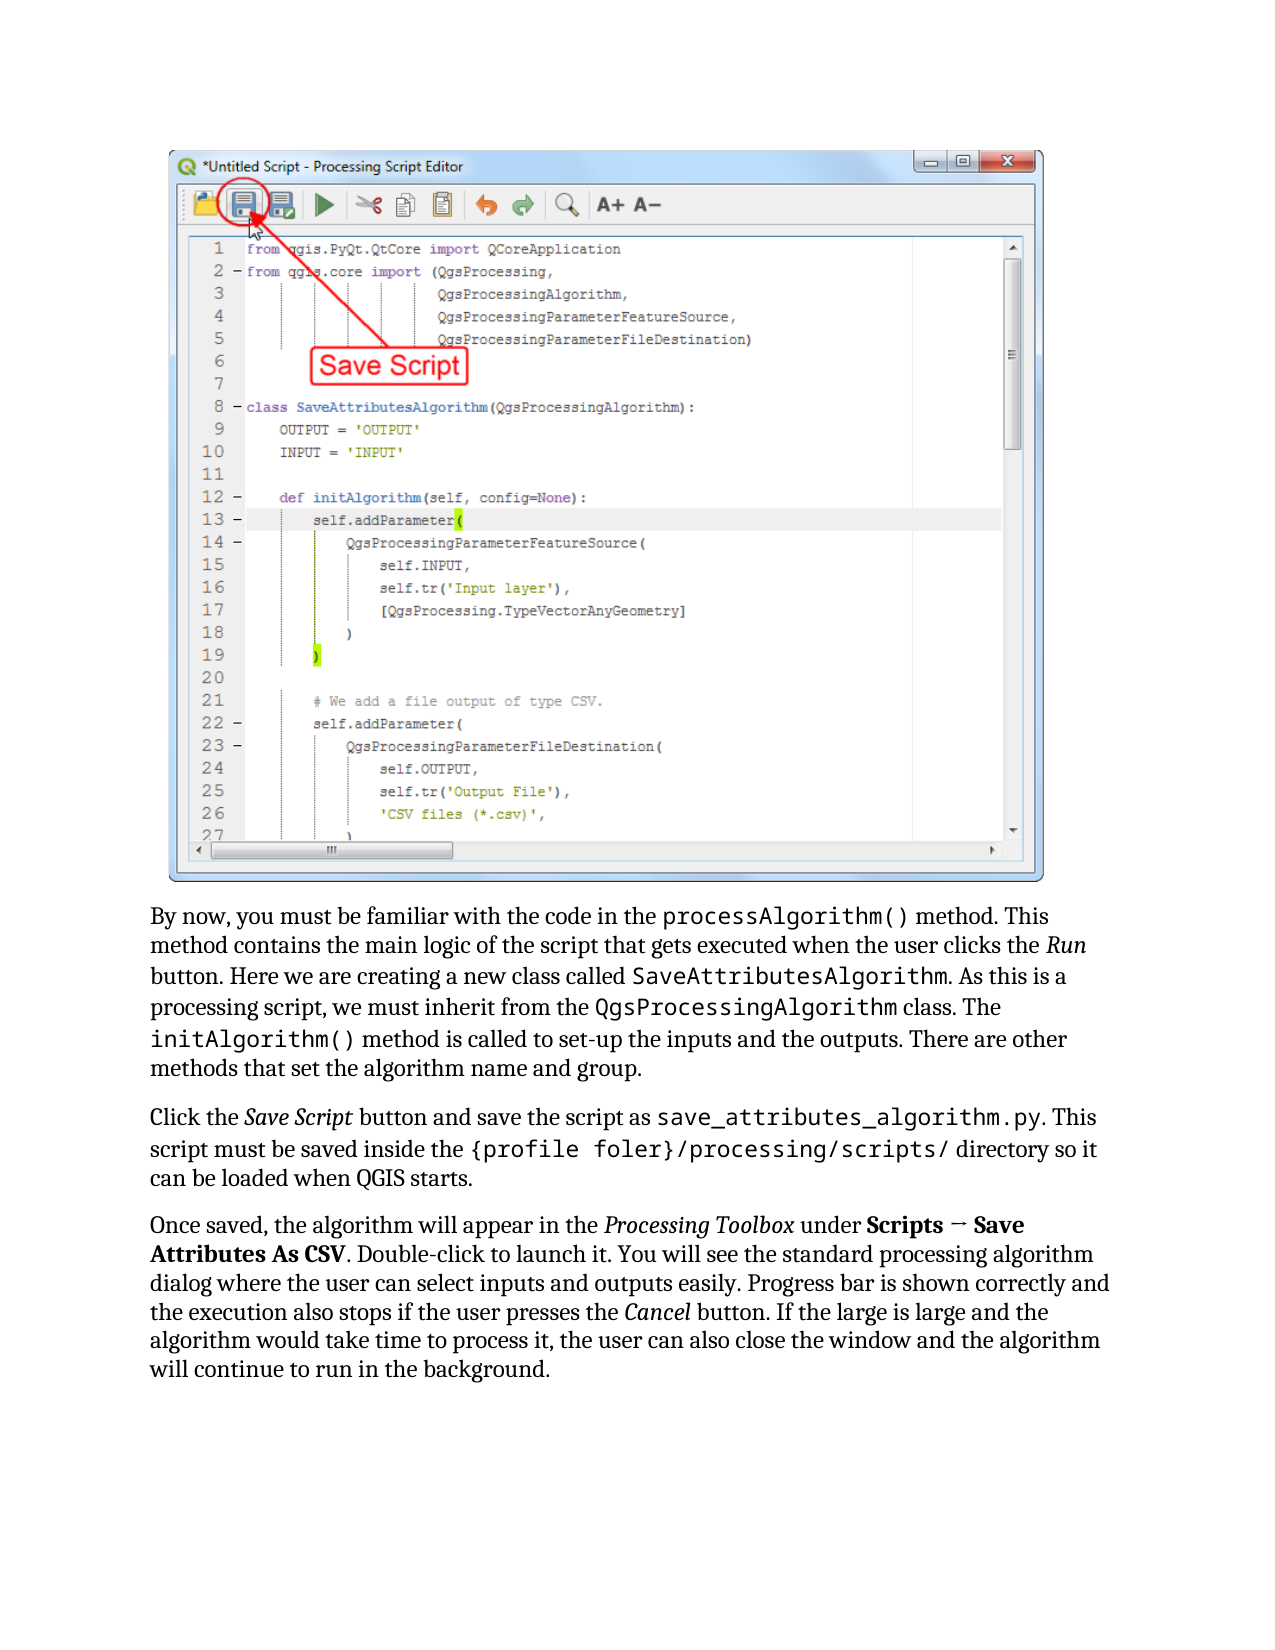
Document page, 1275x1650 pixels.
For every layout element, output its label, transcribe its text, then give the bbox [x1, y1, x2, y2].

text By now, you must be familiar with the code in the processAlgorithm() method. This method contains the main logic of the script that gets executed when the user clicks the Run button. Here we are creating a new class called SaveAttributesAlgorithm. As this is a processing script, we must inherit from the QgsProcessingAlgorithm class. The initAlgorithm() method is called to set-up the inputs and the outputs. There are other methods that set the algorithm name and group. [150, 900, 1125, 1083]
picture [168, 150, 1044, 882]
text Once saved, the algorithm will appear in the Processing Toolbox under Scripts → Save Attributes As CSV. Double-click to launch it. You will see the standard processing algorithm dialog where the user can select inputs and outputs easily. Progress bar is shown correctly and the execution also stops if the user presses the Cancel button. If the large is large and the algorithm would take time to process it, the user can also close the window and the algorithm will continue to run in the background. [150, 1211, 1125, 1384]
text Click the Save Script button and save the script as save_attributes_algorithm.py. This script must be saved inside the {profile foler}/processing/scripts/ directory so it can be loaded when QGIS starts. [150, 1101, 1125, 1193]
